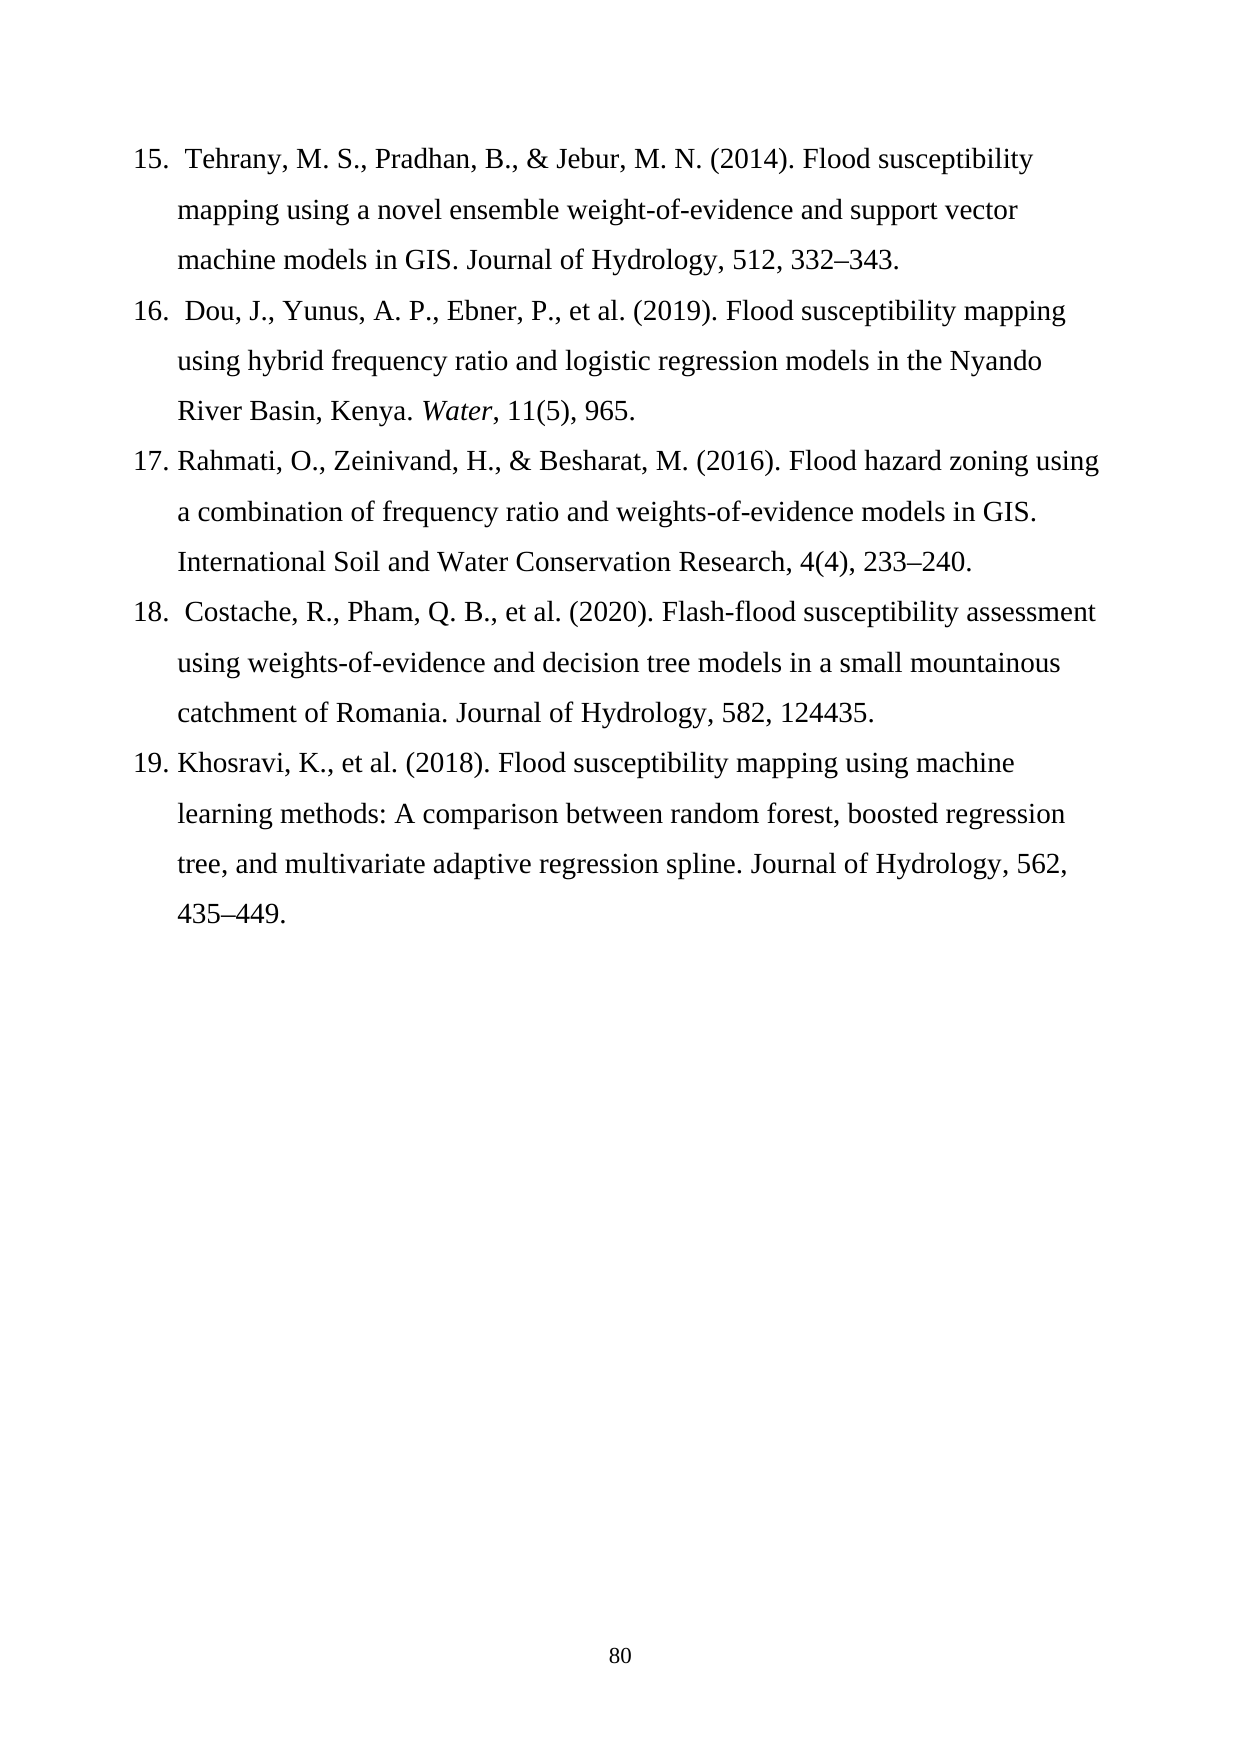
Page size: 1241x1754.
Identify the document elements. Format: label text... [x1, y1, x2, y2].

list Dou, J., Yunus, A. P., Ebner, P., et al. (2019). Flood susceptibility mapping using hybrid frequency ratio and logistic regression models in the Nyando River Basin, Kenya. Water, 11(5), 965. [133, 322, 1107, 456]
list Khosravi, K., et al. (2018). Flood susceptibility mapping using machine learning methods: A comparison between random forest, boosted regression tree, and multivariate adaptive regression spline. Journal of Hydrology, 562, 435–449. [133, 862, 1107, 1047]
list Tehrany, M. S., Pradhan, B., & Jebur, M. N. (2014). Flood susceptibility mapping using a novel ensemble weight-of-evidence and support vector machine models in GIS. Journal of Hydrology, 512, 332–343. [133, 142, 1107, 276]
list Rahmati, O., Zeinivand, H., & Besharat, M. (2016). Flood hazard zoning using a combination of frequency ratio and weights-of-evidence models in GIS. International Soil and Water Conservation Research, 4(4), 233–240. [133, 502, 1107, 636]
list Costache, R., Pham, Q. B., et al. (2020). Flash-flood susceptibility assessment using weights-of-evidence and decision tree models in a small mountainous catchment of Romania. Journal of Hydrology, 582, 124435. [133, 682, 1107, 816]
